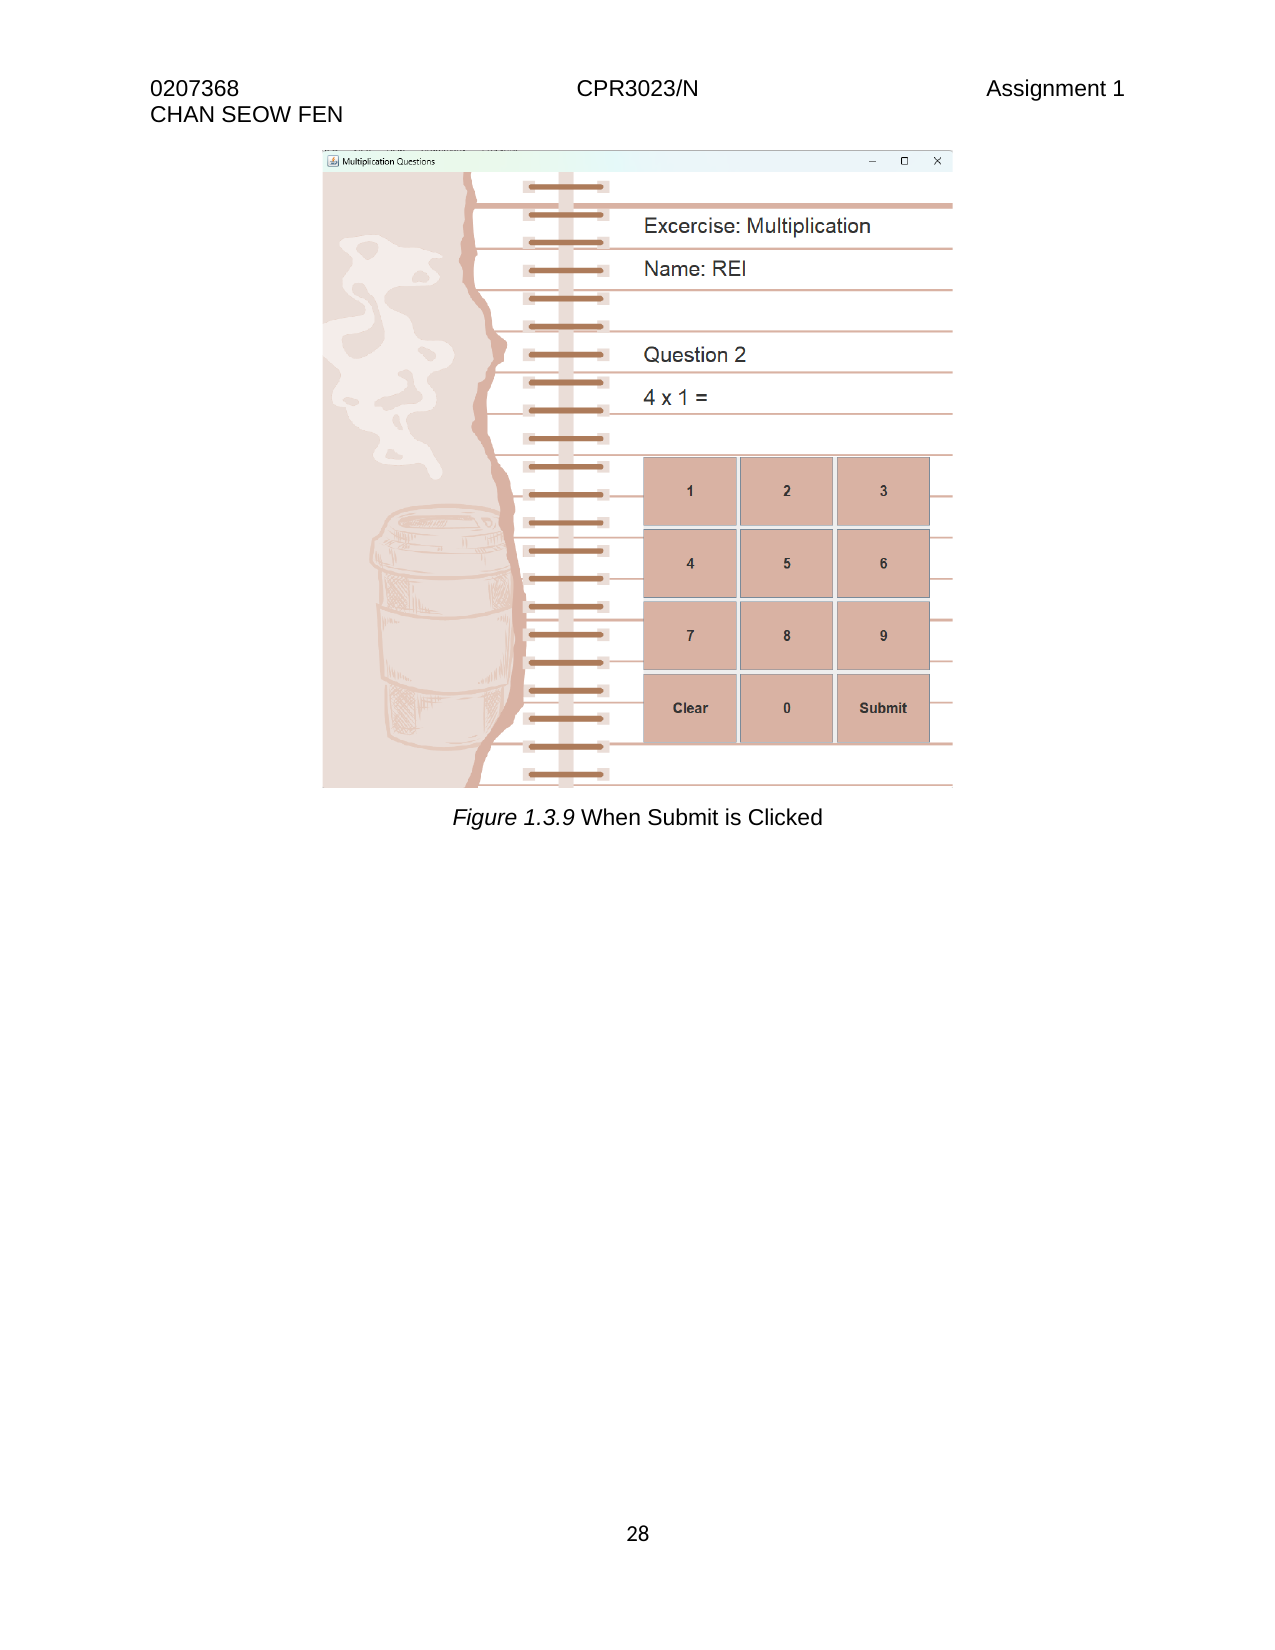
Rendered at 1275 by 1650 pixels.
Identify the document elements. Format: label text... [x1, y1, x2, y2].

text Figure 1.3.9 When Submit is Clicked [150, 804, 1125, 830]
picture [322, 150, 953, 788]
